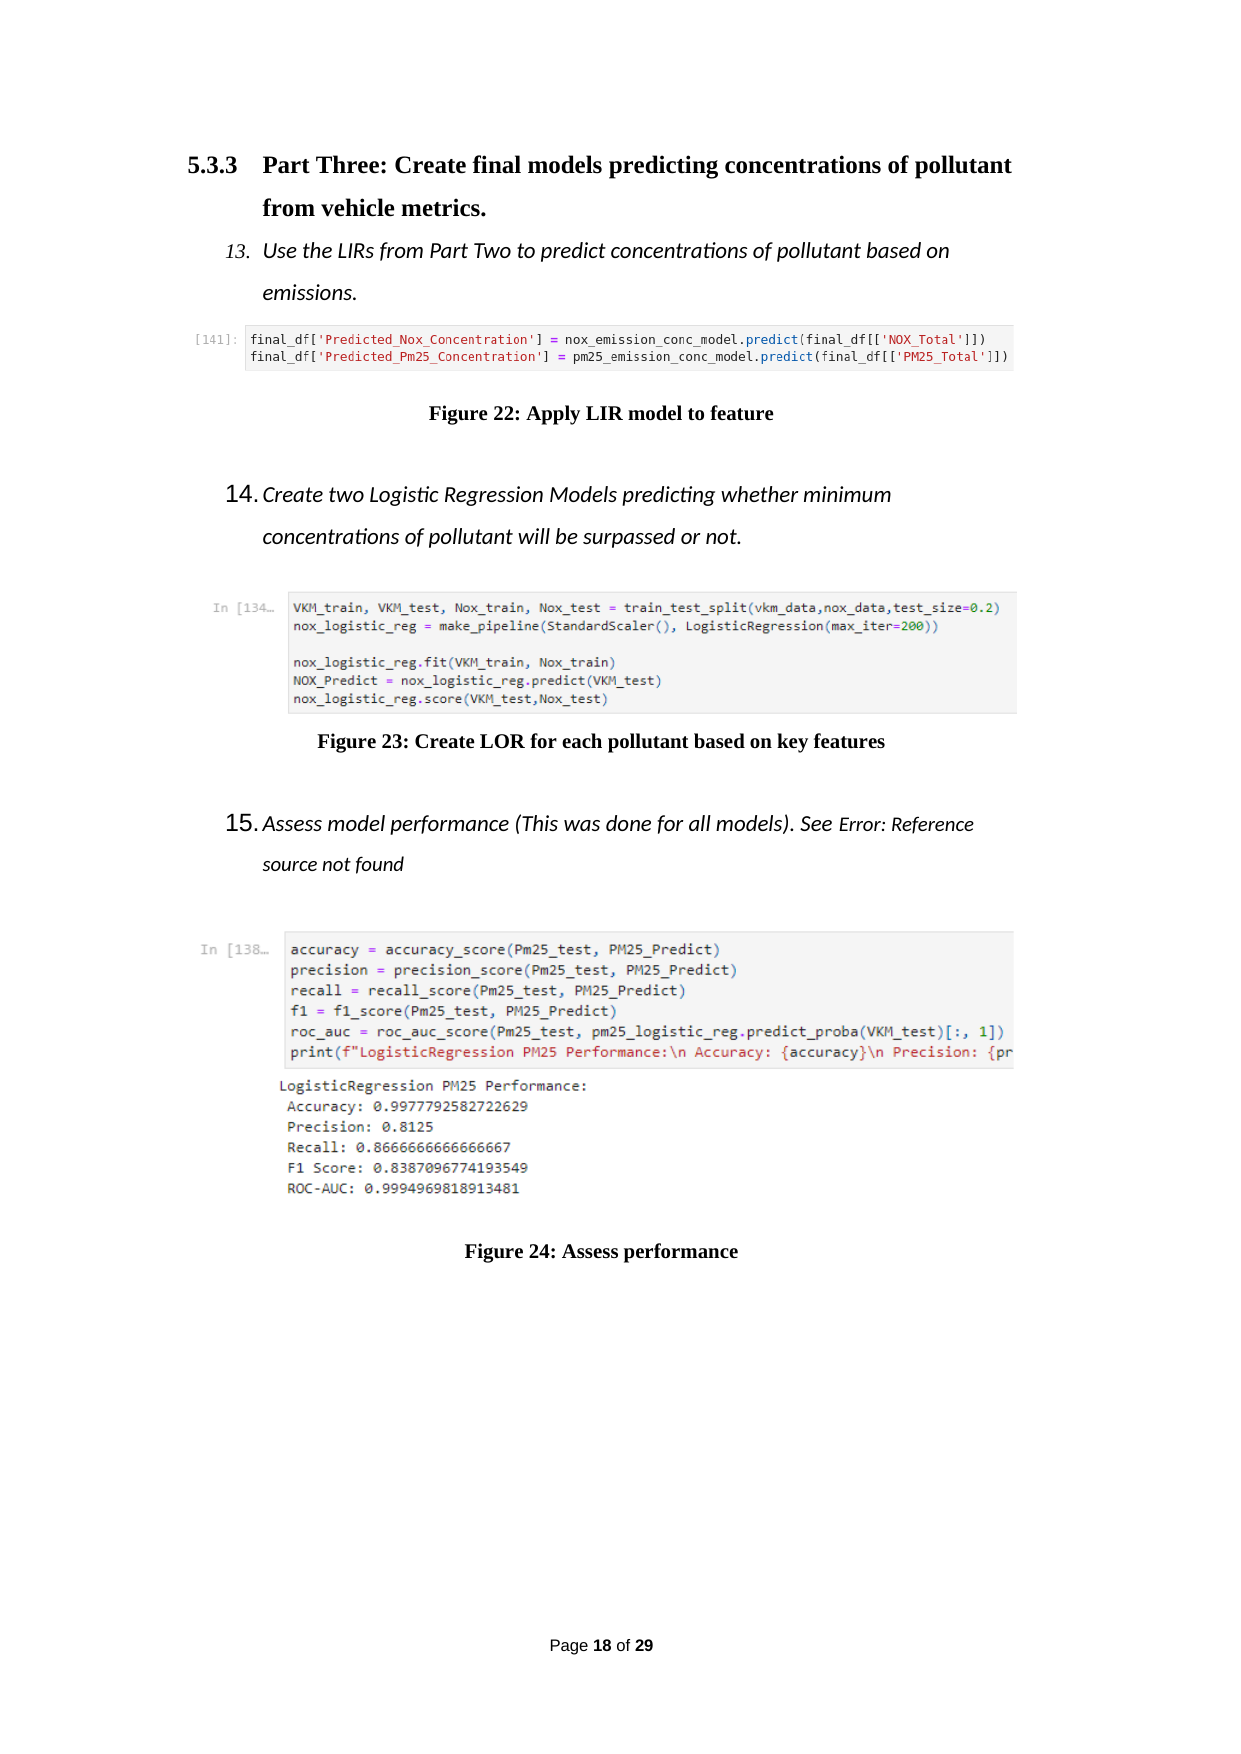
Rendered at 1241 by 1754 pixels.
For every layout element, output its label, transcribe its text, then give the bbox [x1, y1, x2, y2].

list Use the LIRs from Part Two to predict concentrations of pollutant based on emissions. [225, 236, 1015, 306]
picture [187, 929, 1014, 1203]
text Figure 22: Apply LIR model to feature [187, 401, 1015, 425]
list Create two Logistic Regression Models predicting whether minimum concentrations of pollutant will be surpassed or not. [225, 479, 1015, 551]
text Figure 23: Create LOR for each pollutant based on key features [187, 729, 1015, 753]
picture [187, 581, 1017, 717]
text Figure 24: Assess performance [187, 1239, 1015, 1263]
list Assess model performance (This was done for all models). See Chapter 5. [225, 808, 1015, 876]
subtitle Part Three: Create final models predicting concentrations of pollutant from vehicle metrics. [187, 150, 1015, 222]
picture [187, 320, 1014, 371]
